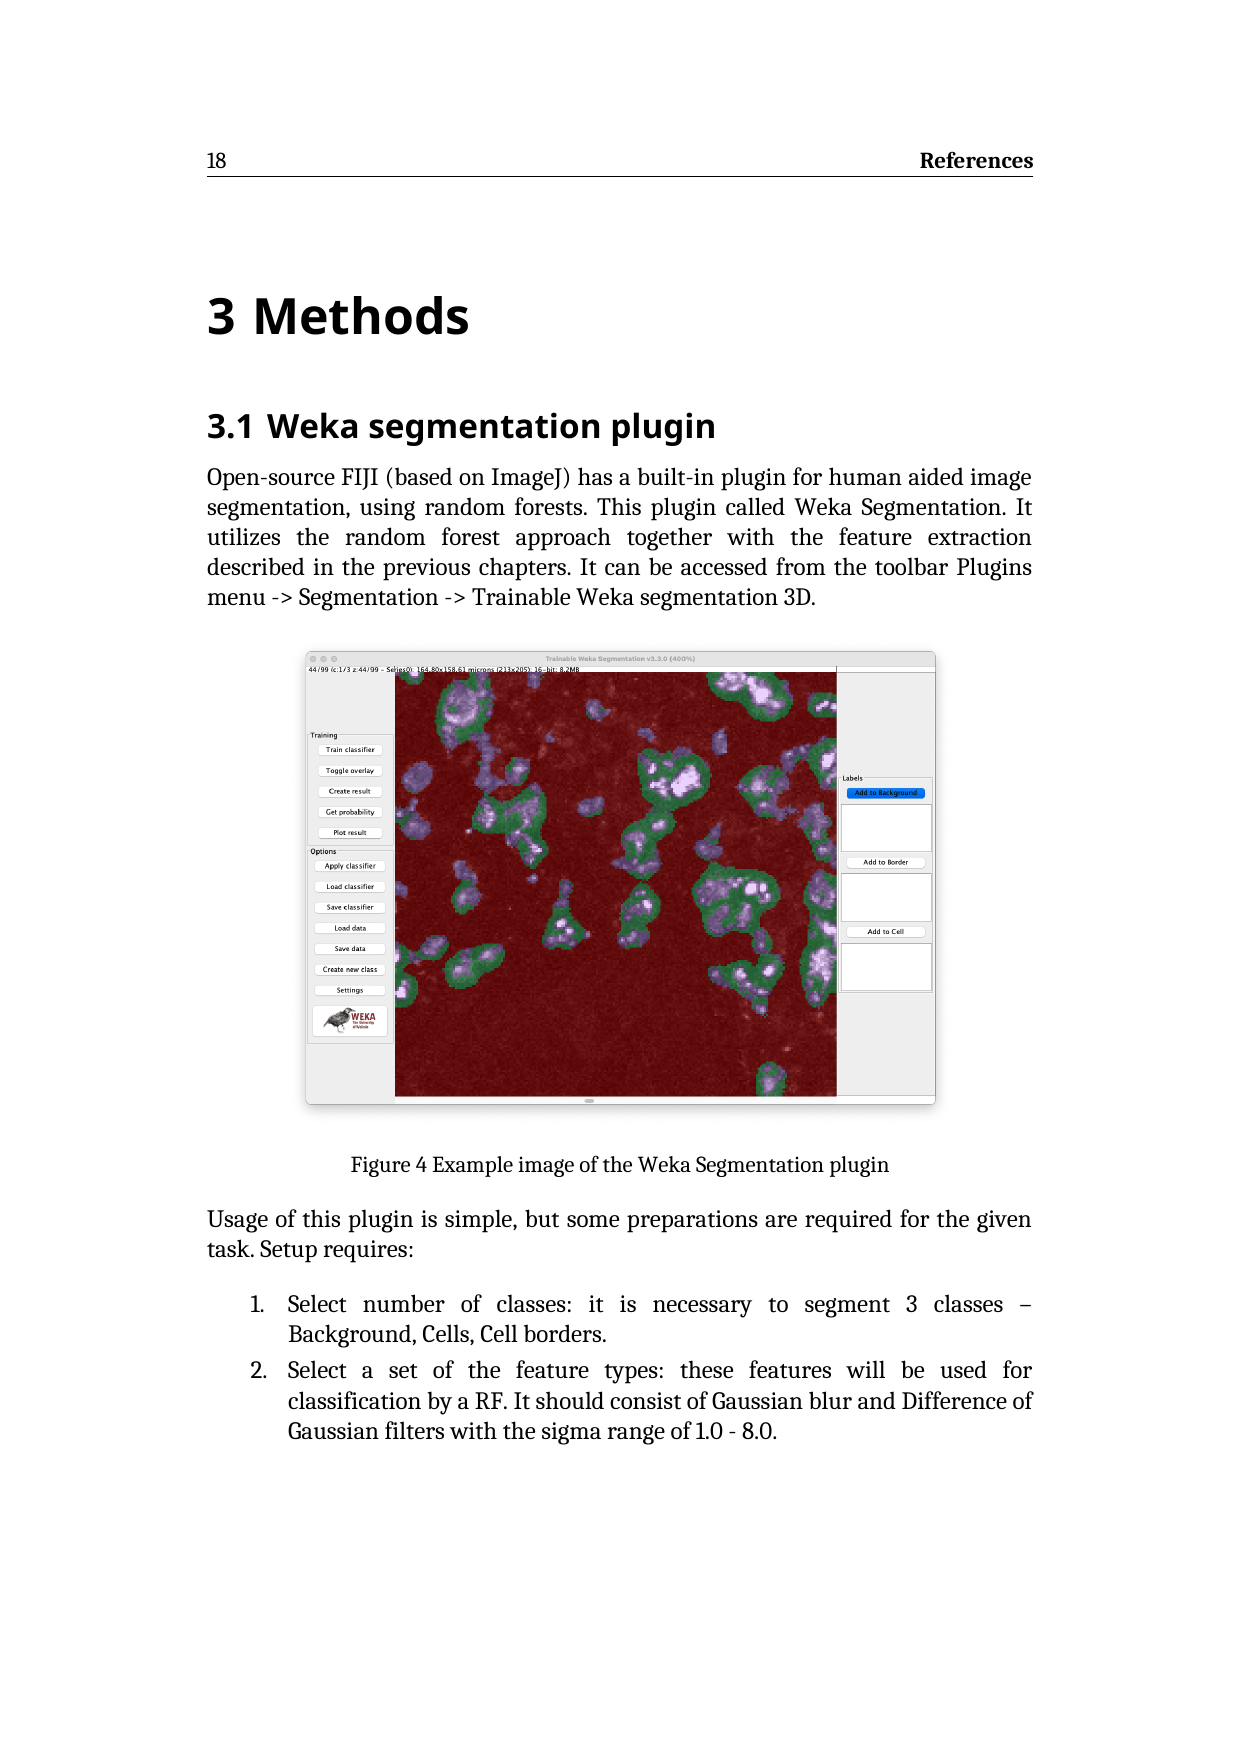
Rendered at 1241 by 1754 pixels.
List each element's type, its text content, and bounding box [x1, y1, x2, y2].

list Select number of classes: it is necessary to segment 3 classes – Background, Cells, Cell borders. [250, 1290, 1033, 1349]
list Select a set of the feature types: these features will be used for classification by a RF. It should consist of Gaussian blur and Difference of Gaussian filters with the sigma range of 1.0 - 8.0. [250, 1356, 1033, 1445]
subtitle Weka segmentation plugin [207, 402, 1033, 448]
text Open-source FIJI (based on ImageJ) has a built-in plugin for human aided image segmentation, using random forests. This plugin called Weka Segmentation. It utilizes the random forest approach together with the feature extraction described in the previous chapters. It can be accessed from the toolbar Plugins menu -> Segmentation -> Trainable Weka segmentation 3D. [207, 463, 1033, 612]
subtitle Methods [207, 281, 1033, 349]
text Usage of this plugin is simple, but some preparations are required for the given task. Setup requires: [207, 1205, 1033, 1264]
text Figure 4 Example image of the Weka Segmentation plugin [207, 1152, 1033, 1178]
picture [288, 638, 953, 1126]
